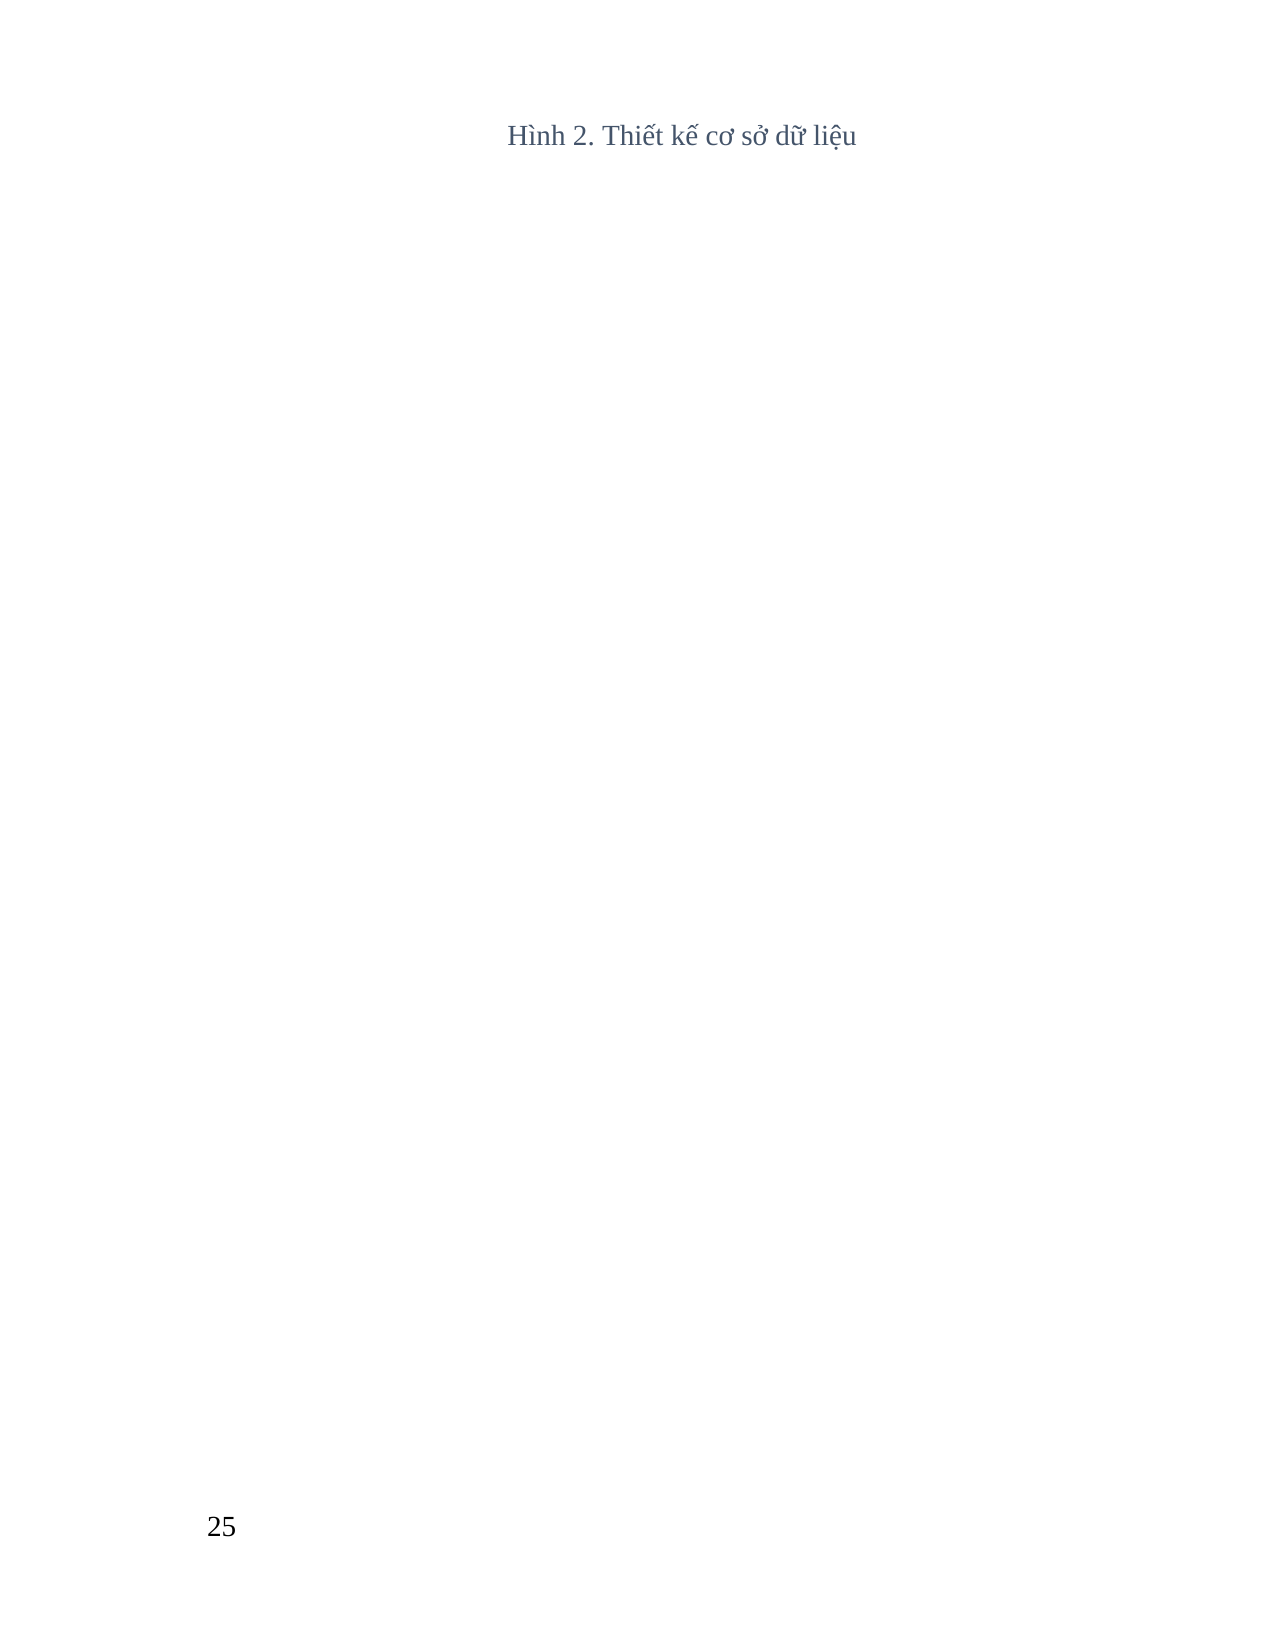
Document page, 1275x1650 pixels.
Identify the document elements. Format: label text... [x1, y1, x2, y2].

text Hình 2. Thiết kế cơ sở dữ liệu [207, 118, 1157, 152]
